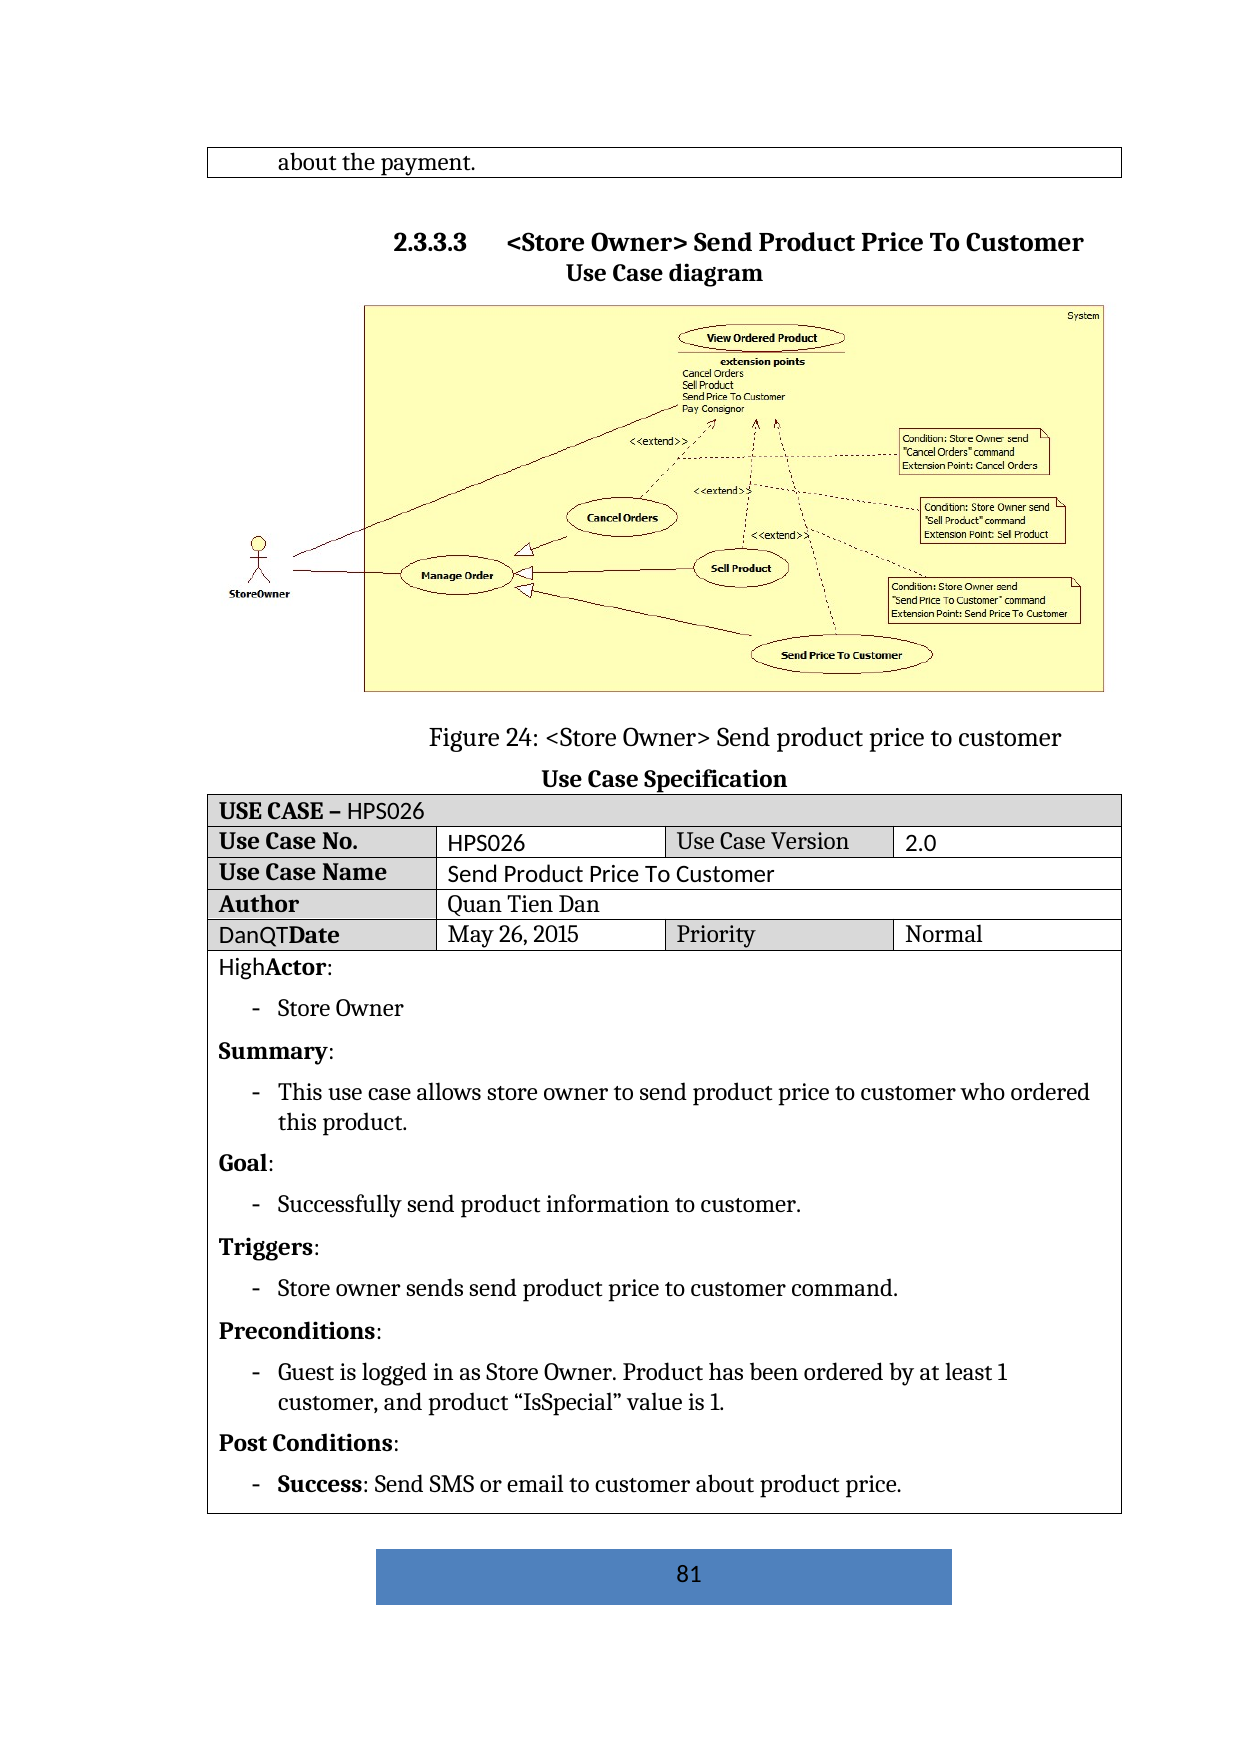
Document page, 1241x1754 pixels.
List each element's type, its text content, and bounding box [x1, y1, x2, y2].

text Figure 24: <Store Owner> Send product price to customer [428, 722, 1122, 753]
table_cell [208, 951, 1121, 1513]
table_header USE CASE – [208, 795, 1121, 826]
table_cell Use Case Version [666, 827, 893, 857]
table_cell Use Case Name [208, 858, 436, 889]
list Use Case Specification [207, 765, 1122, 794]
table_cell [437, 858, 1121, 889]
table_cell Date [208, 920, 436, 950]
table_cell Use Case No. [208, 827, 436, 857]
picture [207, 287, 1122, 710]
table_cell Priority [666, 920, 893, 950]
subtitle <Store Owner> Send Product Price To Customer [393, 227, 1122, 258]
list Use Case diagram [207, 258, 1122, 287]
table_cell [208, 148, 1121, 177]
table_cell Author [208, 890, 436, 918]
